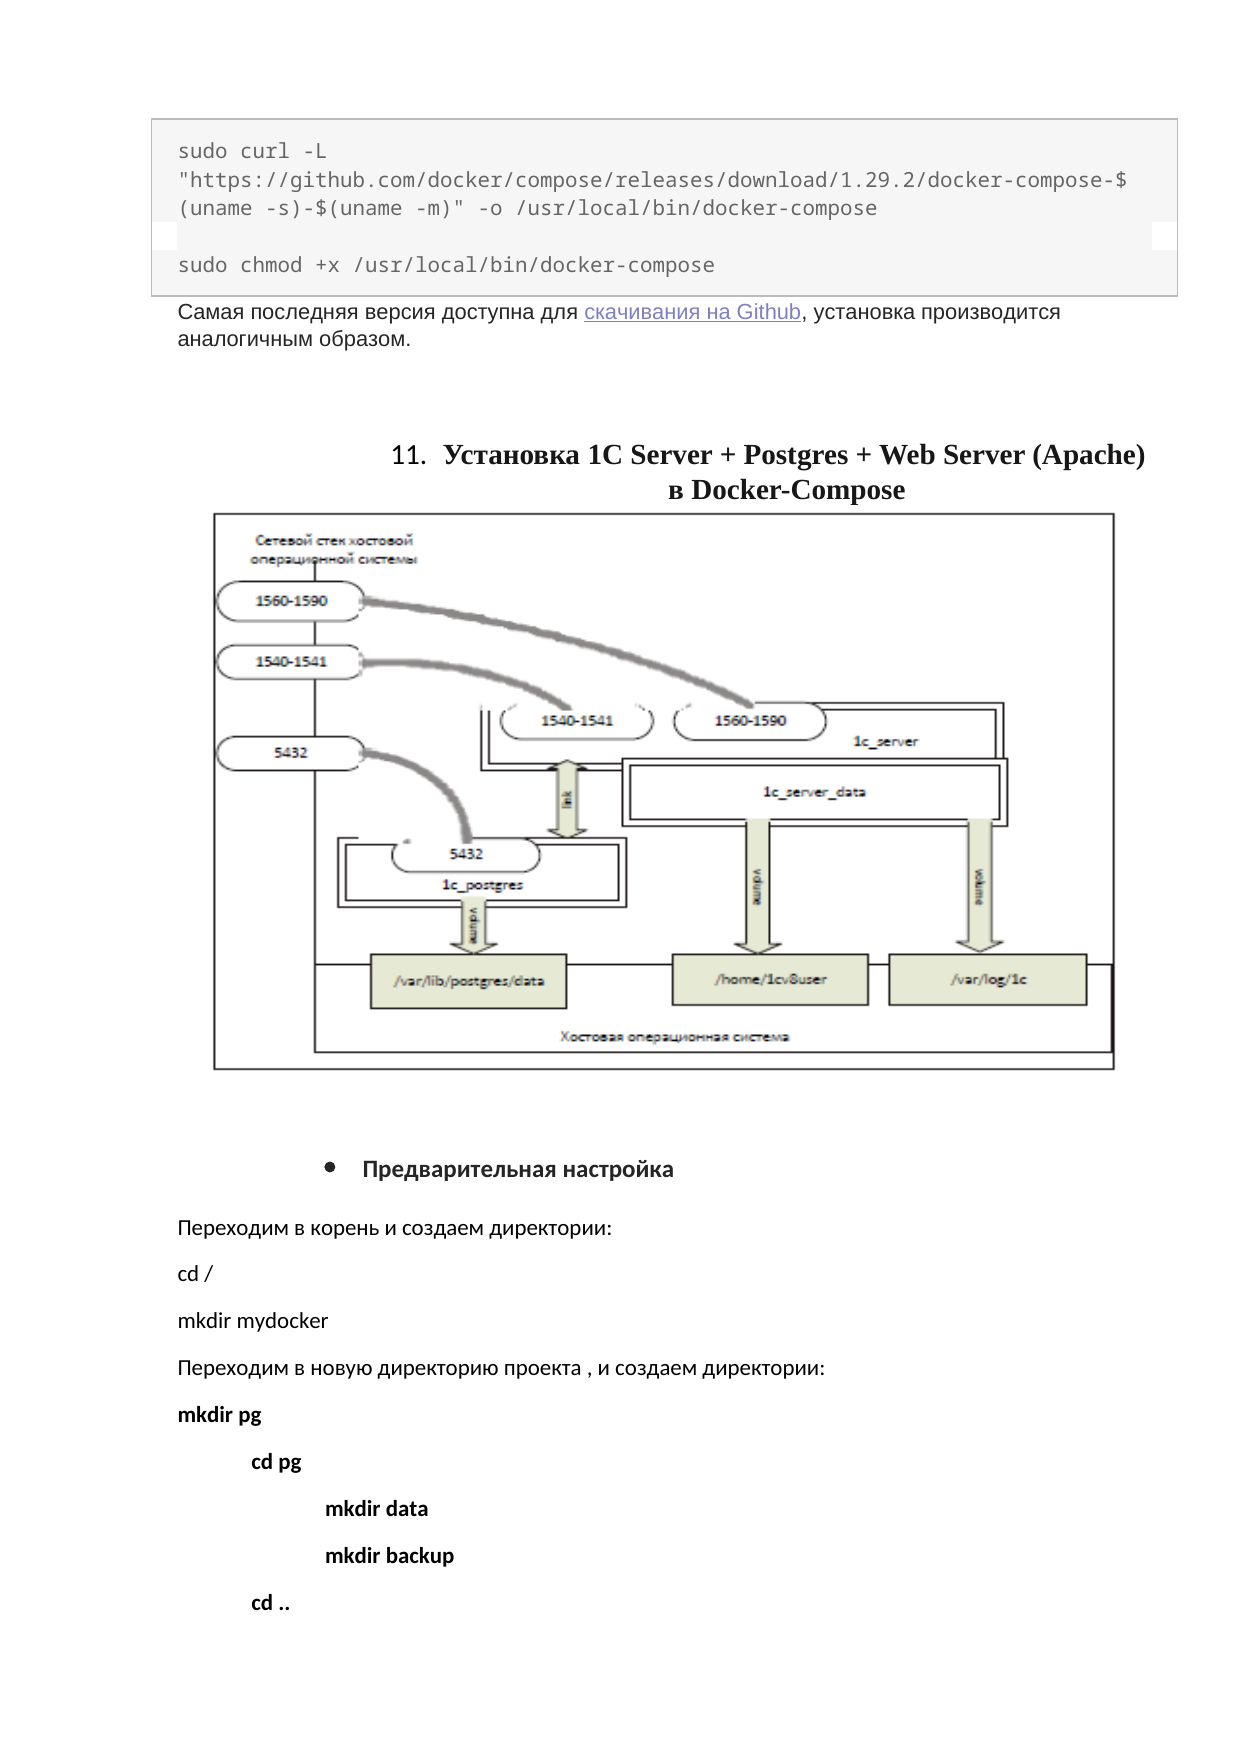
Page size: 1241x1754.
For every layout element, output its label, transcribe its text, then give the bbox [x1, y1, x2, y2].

text sudo curl -L "https://github.com/docker/compose/releases/download/1.29.2/docker-compose-$(uname -s)-$(uname -m)" -o /usr/local/bin/docker-compose [152, 120, 1177, 222]
text mkdir mydocker [177, 1306, 1152, 1334]
text Переходим в новую директорию проекта , и создаем директории: [177, 1353, 1152, 1381]
text mkdir backup [177, 1541, 1152, 1569]
text Самая последняя версия доступна для скачивания на Github, установка производится аналогичным образом. [177, 297, 1152, 352]
text Переходим в корень и создаем директории: [177, 1213, 1152, 1241]
list Установка 1С Server + Postgres + Web Server (Apache) в Docker-Compose [384, 436, 1152, 505]
text sudo chmod +x /usr/local/bin/docker-compose [152, 232, 1177, 295]
list Предварительная настройка [325, 1153, 1152, 1183]
text mkdir pg [177, 1400, 1152, 1428]
text cd / [177, 1259, 1152, 1288]
text cd .. [177, 1588, 1152, 1616]
text mkdir data [177, 1494, 1152, 1522]
text cd pg [177, 1447, 1152, 1475]
picture [210, 505, 1119, 1072]
